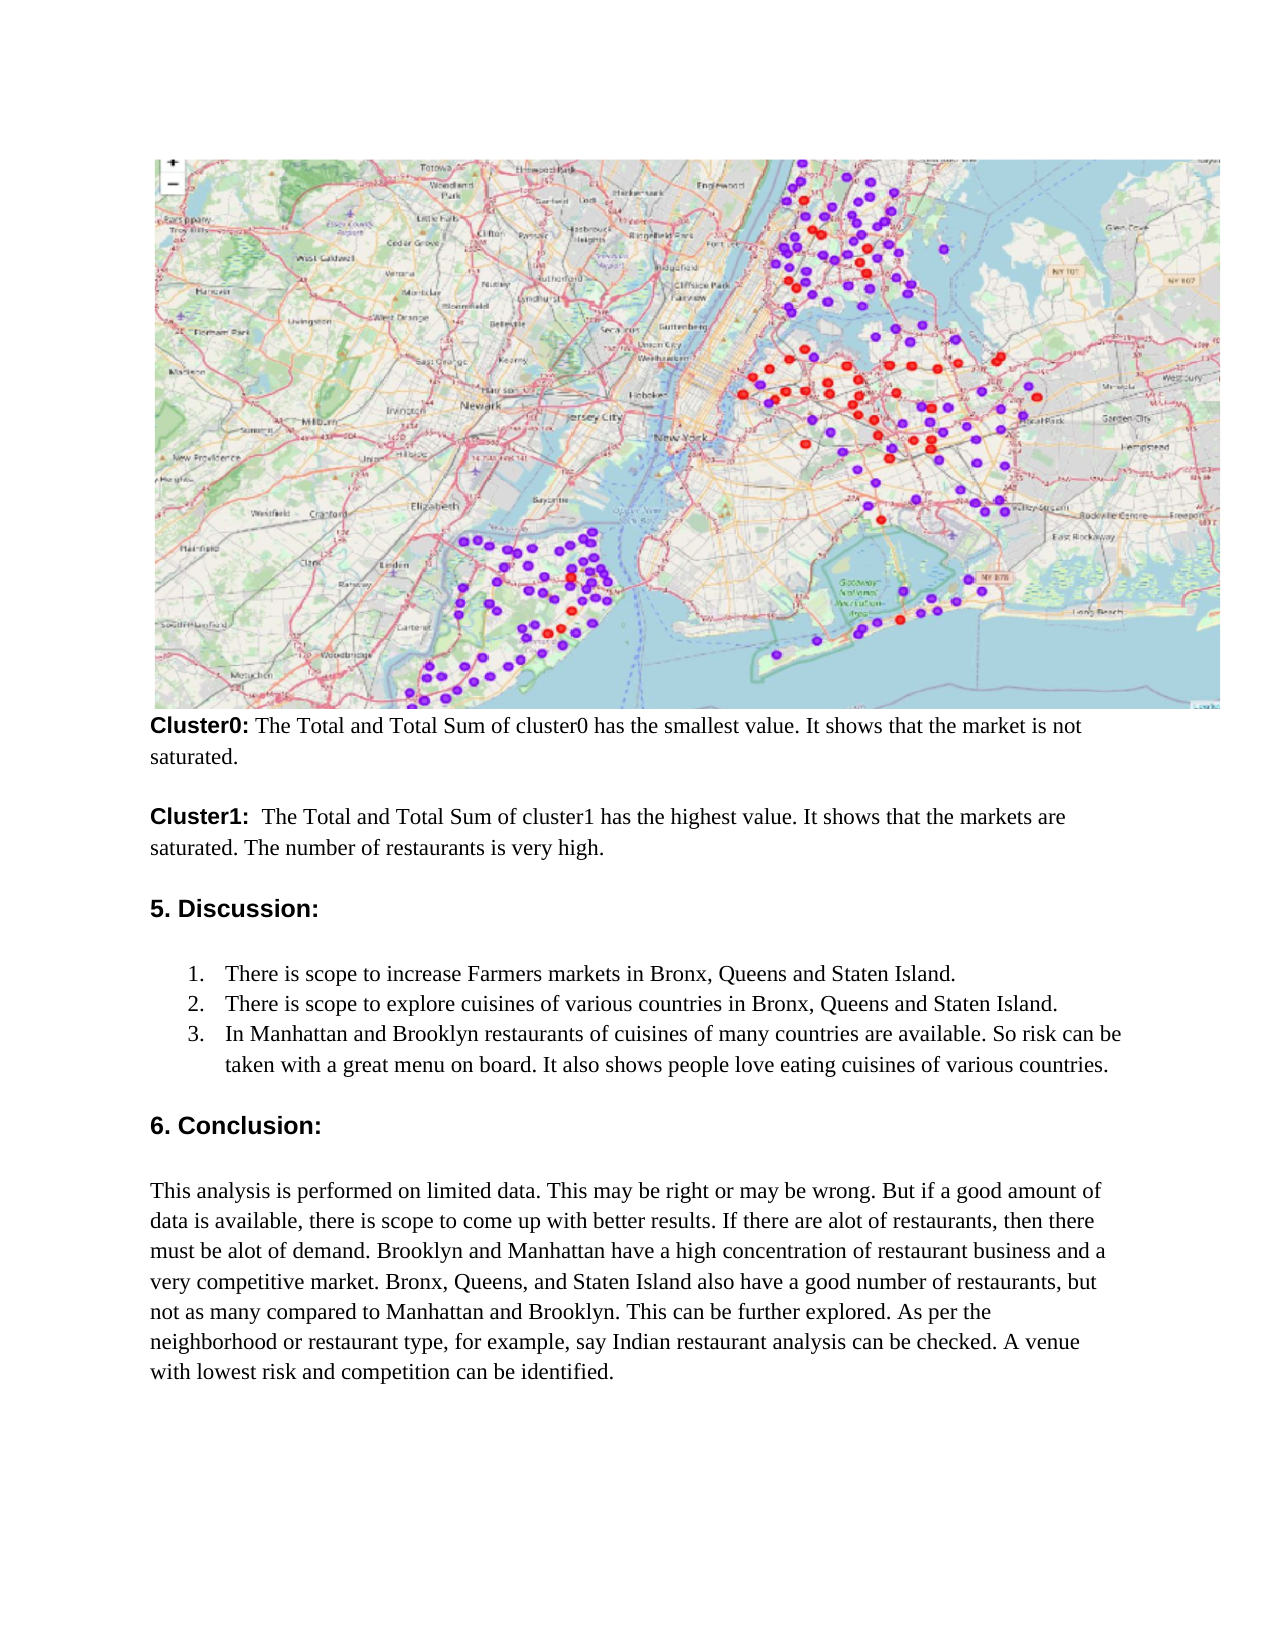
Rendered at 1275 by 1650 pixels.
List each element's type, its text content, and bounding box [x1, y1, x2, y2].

text Cluster0: The Total and Total Sum of cluster0 has the smallest value. It shows that the market is not saturated. [150, 712, 1125, 769]
text This analysis is performed on limited data. This may be right or may be wrong. But if a good amount of data is available, there is scope to come up with better results. If there are alot of restaurants, then there must be alot of demand. Brooklyn and Manhattan have a high concentration of restaurant business and a very competitive market. Bronx, Queens, and Staten Island also have a good number of restaurants, but not as many compared to Manhattan and Brooklyn. This can be further explored. As per the neighborhood or restaurant type, for example, say Indian restaurant analysis can be checked. A venue with lowest risk and competition can be identified. [150, 1177, 1125, 1385]
text Cluster1: The Total and Total Sum of cluster1 has the highest value. It shows that the markets are saturated. The number of restaurants is very high. [150, 803, 1125, 860]
list There is scope to explore cuisines of various countries in Bronx, Queens and Staten Island. [187, 990, 1125, 1017]
text 6. Conclusion: [150, 1111, 1125, 1140]
list In Manhattan and Brooklyn restaurants of cuisines of many countries are available. So risk can be taken with a great menu on board. It also shows people love eating cuisines of various countries. [187, 1020, 1125, 1077]
picture [150, 150, 1221, 709]
list There is scope to increase Farmers markets in Bronx, Queens and Staten Island. [187, 960, 1125, 986]
text 5. Discussion: [150, 894, 1125, 923]
